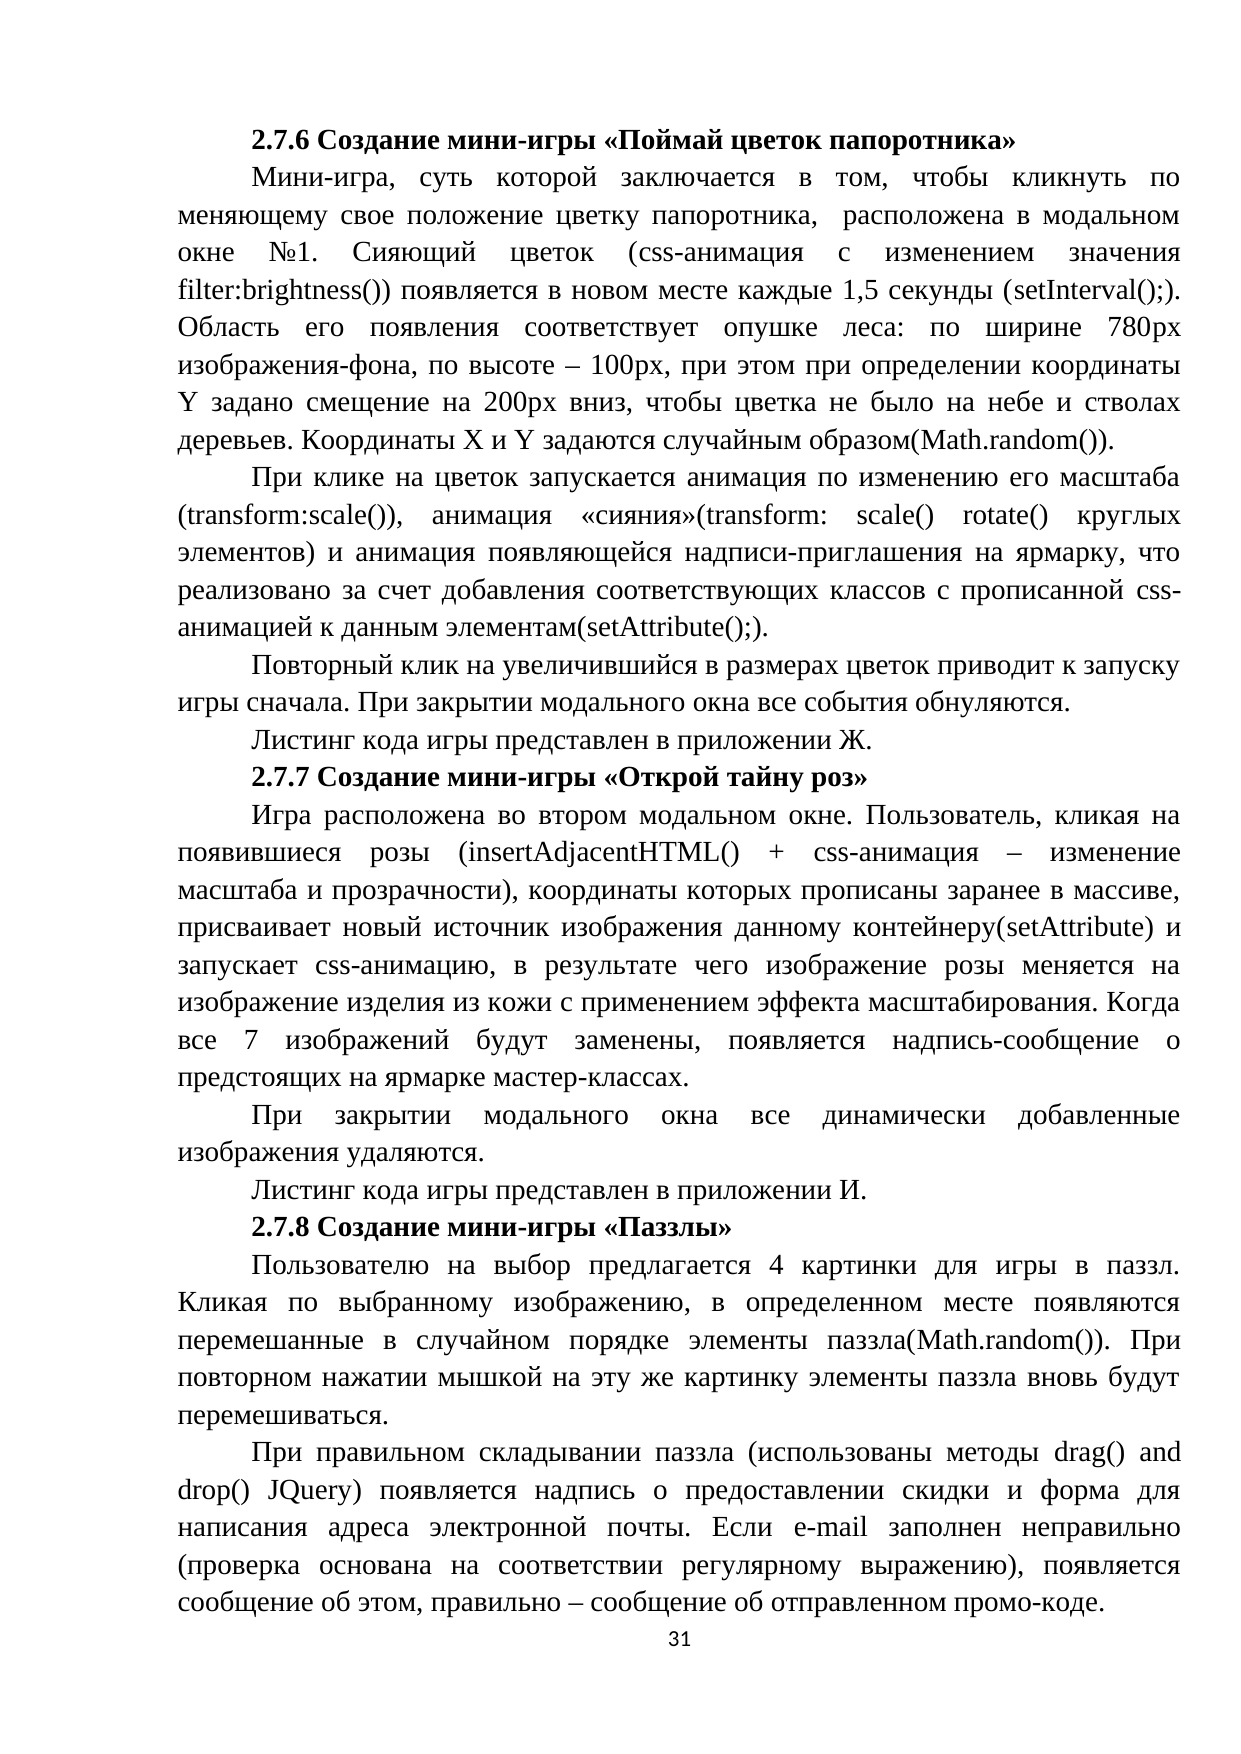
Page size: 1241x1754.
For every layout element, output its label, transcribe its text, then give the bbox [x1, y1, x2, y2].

text Листинг кода игры представлен в приложении Ж. [177, 718, 1181, 756]
text 2.7.8 Создание мини-игры «Паззлы» [177, 1206, 1181, 1243]
text При клике на цветок запускается анимация по изменению его масштаба (transform:scale()), анимация «сияния»(transform: scale() rotate() круглых элементов) и анимация появляющейся надписи-приглашения на ярмарку, что реализовано за счет добавления соответствующих классов с прописанной css-анимацией к данным элементам(setAttribute();). [177, 456, 1181, 643]
text 2.7.6 Создание мини-игры «Поймай цветок папоротника» [177, 118, 1181, 156]
text При закрытии модального окна все динамически добавленные изображения удаляются. [177, 1093, 1181, 1168]
text При правильном складывании паззла (использованы методы drag() and drop() JQuery) появляется надпись о предоставлении скидки и форма для написания адреса электронной почты. Если e-mail заполнен неправильно (проверка основана на соответствии регулярному выражению), появляется сообщение об этом, правильно – сообщение об отправленном промо-коде. [177, 1431, 1181, 1618]
text Листинг кода игры представлен в приложении И. [177, 1168, 1181, 1206]
text Повторный клик на увеличившийся в размерах цветок приводит к запуску игры сначала. При закрытии модального окна все события обнуляются. [177, 643, 1181, 718]
text Мини-игра, суть которой заключается в том, чтобы кликнуть по меняющему свое положение цветку папоротника, расположена в модальном окне №1. Сияющий цветок (css-анимация с изменением значения filter:brightness()) появляется в новом месте каждые 1,5 секунды (setInterval();). Область его появления соответствует опушке леса: по ширине 780px изображения-фона, по высоте – 100px, при этом при определении координаты Y задано смещение на 200px вниз, чтобы цветка не было на небе и стволах деревьев. Координаты X и Y задаются случайным образом(Math.random()). [177, 156, 1181, 456]
text 2.7.7 Создание мини-игры «Открой тайну роз» [177, 756, 1181, 793]
text Пользователю на выбор предлагается 4 картинки для игры в паззл. Кликая по выбранному изображению, в определенном месте появляются перемешанные в случайном порядке элементы паззла(Math.random()). При повторном нажатии мышкой на эту же картинку элементы паззла вновь будут перемешиваться. [177, 1243, 1181, 1431]
text Игра расположена во втором модальном окне. Пользователь, кликая на появившиеся розы (insertAdjacentHTML() + css-анимация – изменение масштаба и прозрачности), координаты которых прописаны заранее в массиве, присваивает новый источник изображения данному контейнеру(setAttribute) и запускает css-анимацию, в результате чего изображение розы меняется на изображение изделия из кожи с применением эффекта масштабирования. Когда все 7 изображений будут заменены, появляется надпись-сообщение о предстоящих на ярмарке мастер-классах. [177, 793, 1181, 1093]
